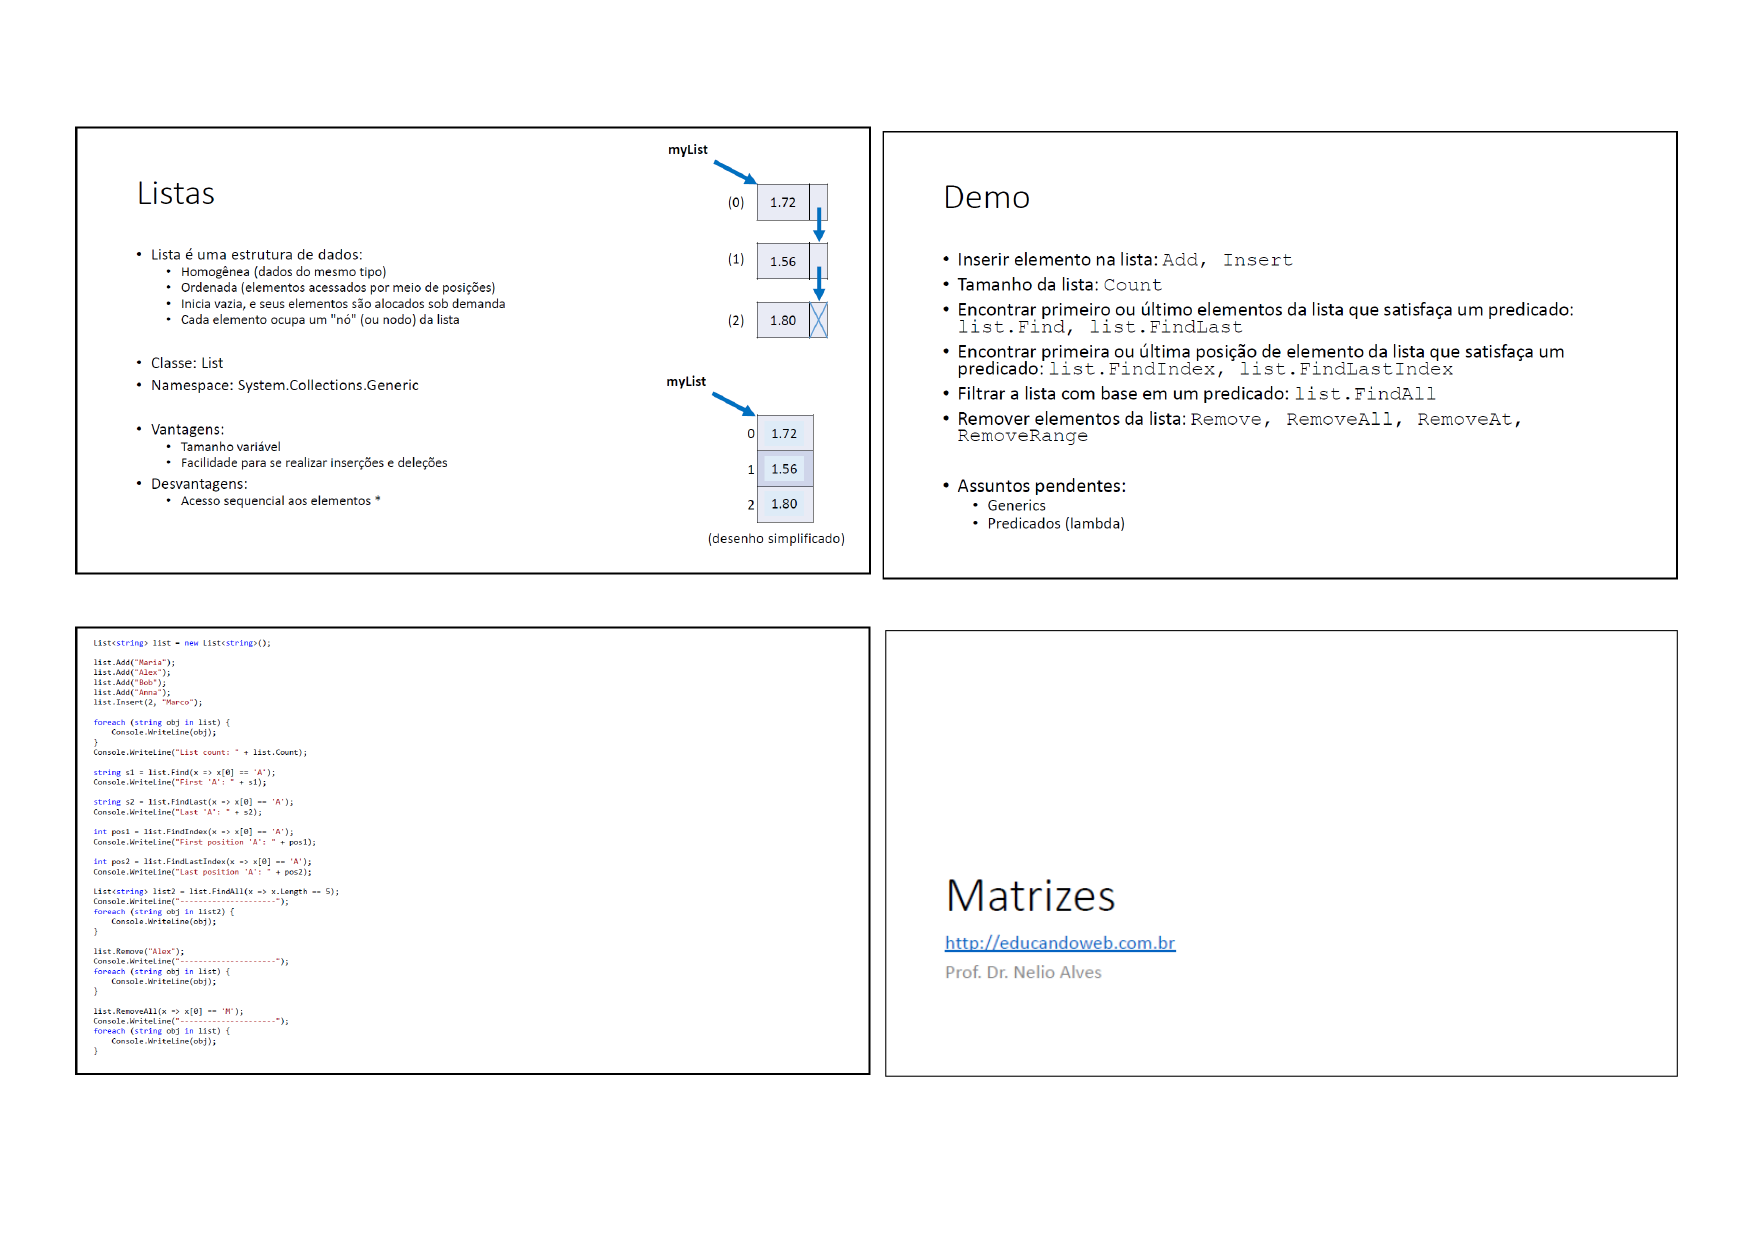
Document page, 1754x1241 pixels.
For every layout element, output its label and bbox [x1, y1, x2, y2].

picture [75, 125, 872, 575]
picture [75, 625, 872, 1075]
picture [882, 630, 1679, 1079]
picture [882, 131, 1679, 580]
